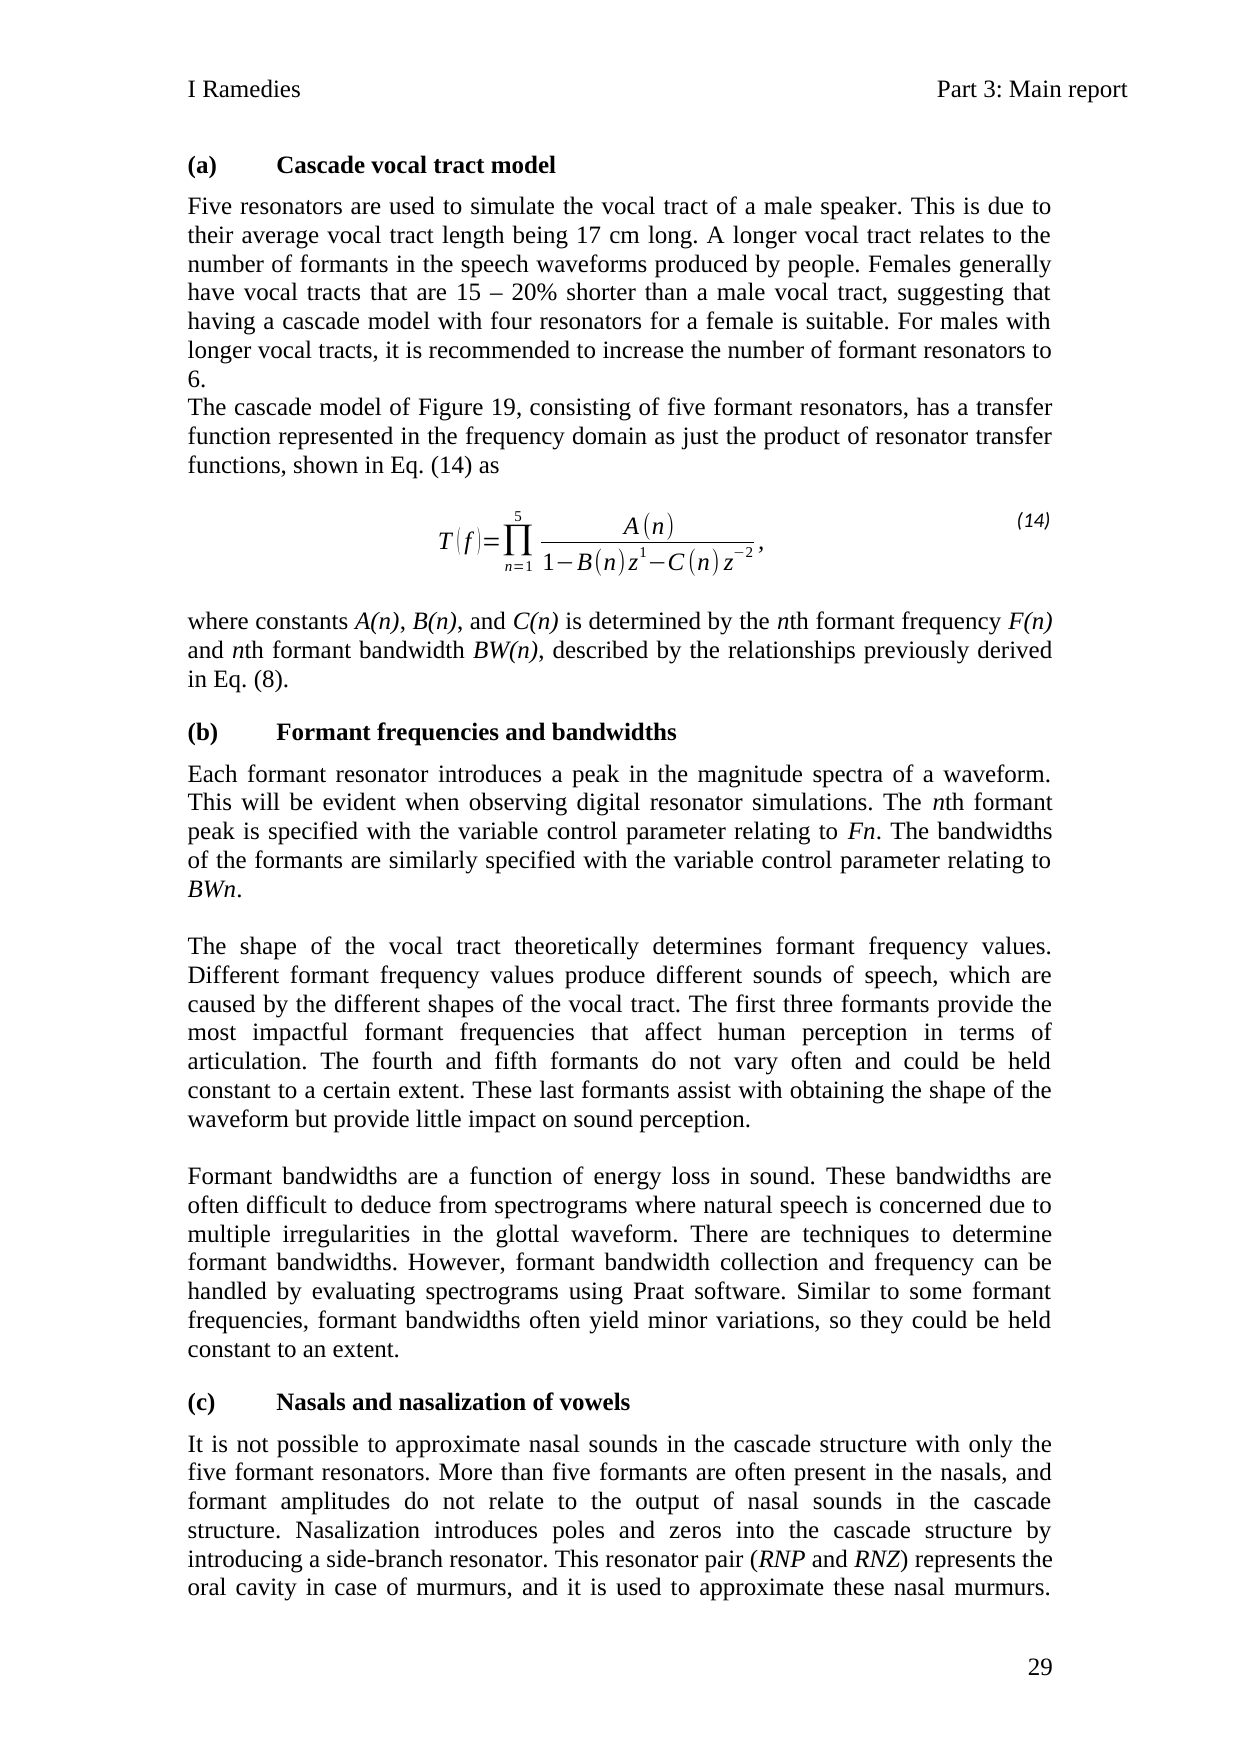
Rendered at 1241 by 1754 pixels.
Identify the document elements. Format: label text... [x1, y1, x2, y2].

text Five resonators are used to simulate the vocal tract of a male speaker. This is due to their average vocal tract length being 17 cm long. A longer vocal tract relates to the number of formants in the speech waveforms produced by people. Females generally have vocal tracts that are 15 – 20% shorter than a male vocal tract, suggesting that having a cascade model with four resonators for a female is suitable. For males with longer vocal tracts, it is recommended to increase the number of formant resonators to 6. [187, 191, 1053, 392]
table_header [188, 508, 1014, 577]
subtitle Formant frequencies and bandwidths [187, 717, 1053, 746]
text The shape of the vocal tract theoretically determines formant frequency values. Different formant frequency values produce different sounds of speech, which are caused by the different shapes of the vocal tract. The first three formants provide the most impactful formant frequencies that affect human perception in terms of articulation. The fourth and fifth formants do not vary often and could be held constant to a certain extent. These last formants assist with obtaining the shape of the waveform but provide little impact on sound perception. [187, 931, 1053, 1132]
text The cascade model of Figure 20, consisting of five formant resonators, has a transfer function represented in the frequency domain as just the product of resonator transfer functions, shown in Eq. 14 as [187, 392, 1053, 479]
text where constants A(n), B(n), and C(n) is determined by the nth formant frequency F(n) and nth formant bandwidth BW(n), described by the relationships previously derived in Eq. 8. [187, 606, 1053, 692]
text Formant bandwidths are a function of energy loss in sound. These bandwidths are often difficult to deduce from spectrograms where natural speech is concerned due to multiple irregularities in the glottal waveform. There are techniques to determine formant bandwidths. However, formant bandwidth collection and frequency can be handled by evaluating spectrograms using Praat software. Similar to some formant frequencies, formant bandwidths often yield minor variations, so they could be held constant to an extent. [187, 1161, 1053, 1362]
table_header (14) [1014, 508, 1052, 577]
subtitle Cascade vocal tract model [187, 150, 1053, 179]
subtitle Nasals and nasalization of vowels [187, 1387, 1053, 1416]
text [187, 1429, 1053, 1601]
text Each formant resonator introduces a peak in the magnitude spectra of a waveform. This will be evident when observing digital resonator simulations. The nth formant peak is specified with the variable control parameter relating to Fn. The bandwidths of the formants are similarly specified with the variable control parameter relating to BWn. [187, 759, 1053, 902]
